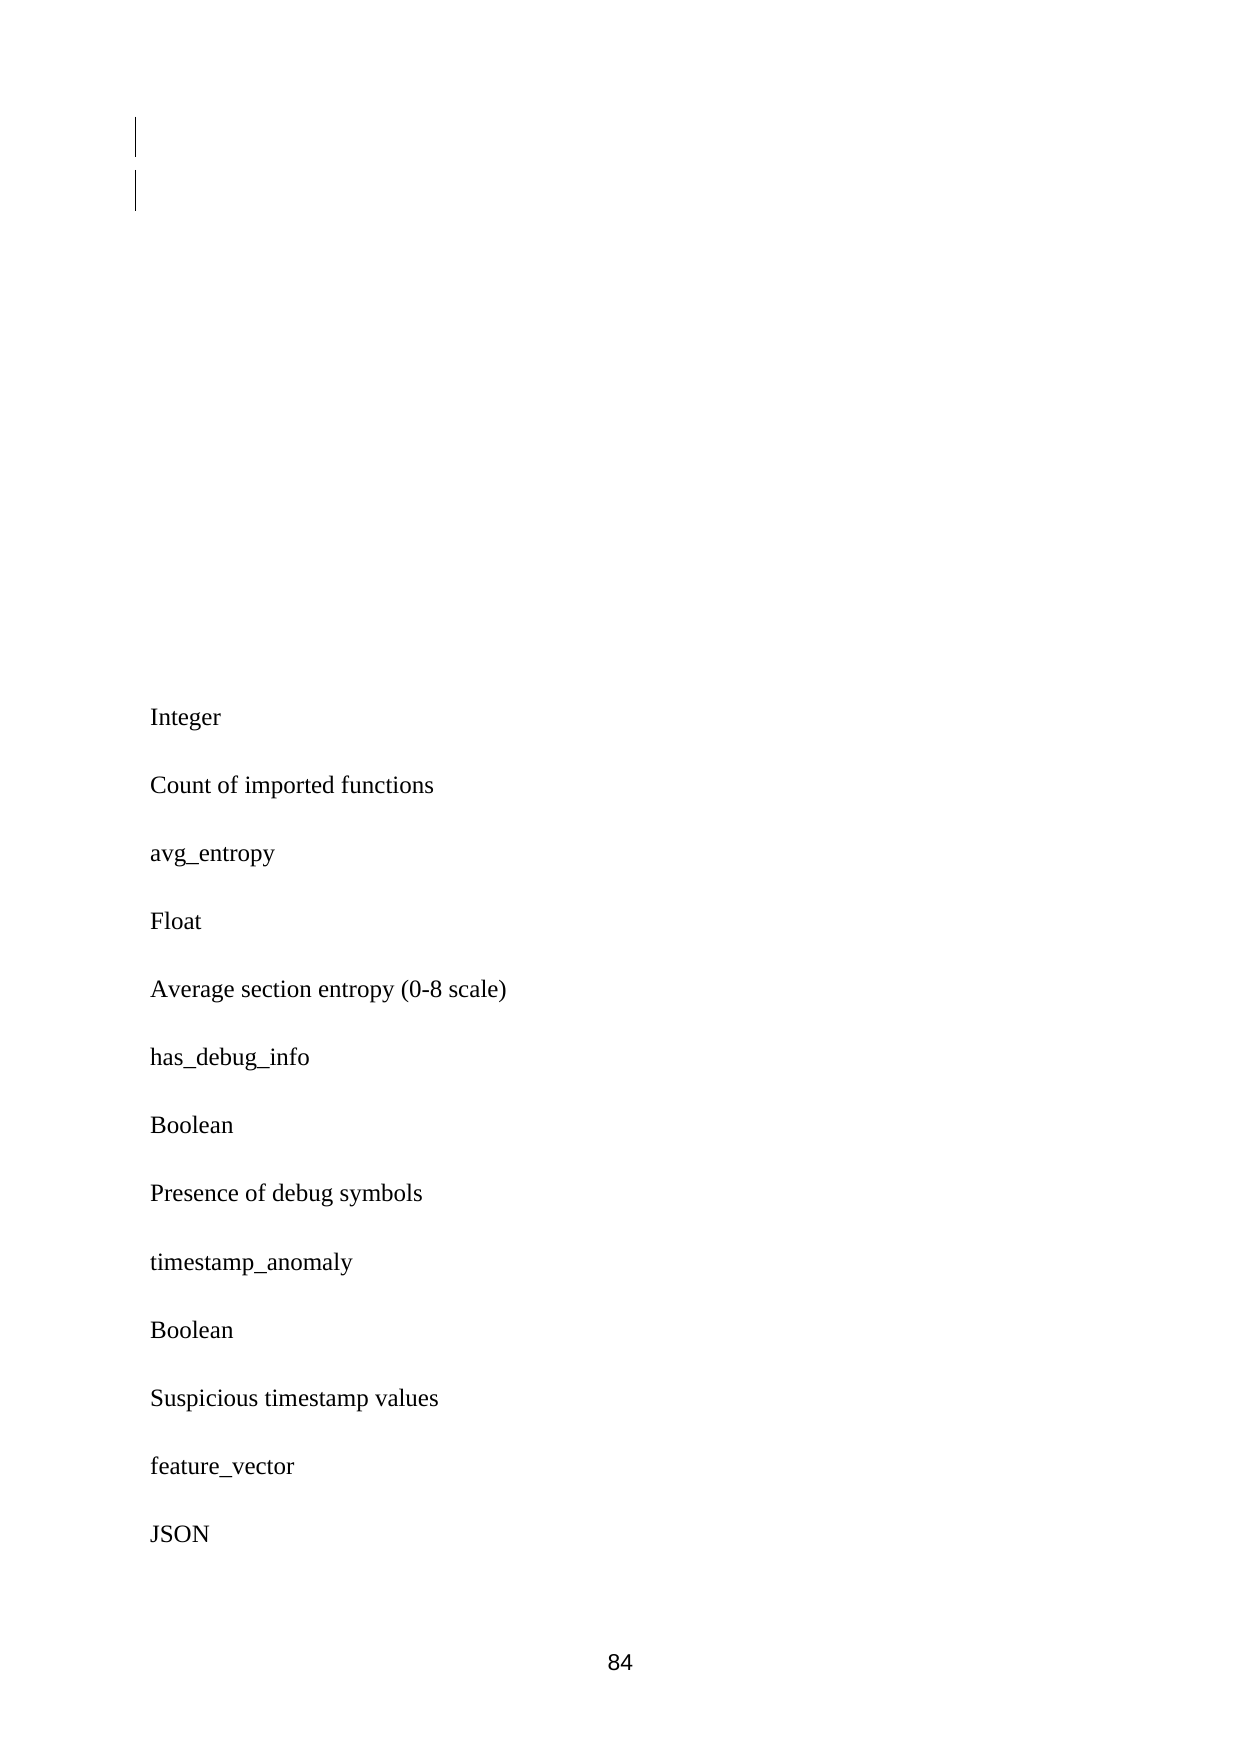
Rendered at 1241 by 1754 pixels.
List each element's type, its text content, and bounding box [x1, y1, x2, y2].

text timestamp_anomaly [150, 1247, 1090, 1275]
text Count of imported functions [150, 770, 1090, 798]
text Integer [150, 702, 1090, 730]
text feature_vector [150, 1451, 1090, 1480]
text Suspicious timestamp values [150, 1383, 1090, 1412]
text avg_entropy [150, 838, 1090, 867]
text Boolean [150, 1315, 1090, 1343]
text JSON [150, 1519, 1090, 1548]
text Presence of debug symbols [150, 1178, 1090, 1207]
text has_debug_info [150, 1042, 1090, 1071]
text Boolean [150, 1110, 1090, 1139]
text Float [150, 906, 1090, 935]
text Average section entropy (0-8 scale) [150, 974, 1090, 1003]
